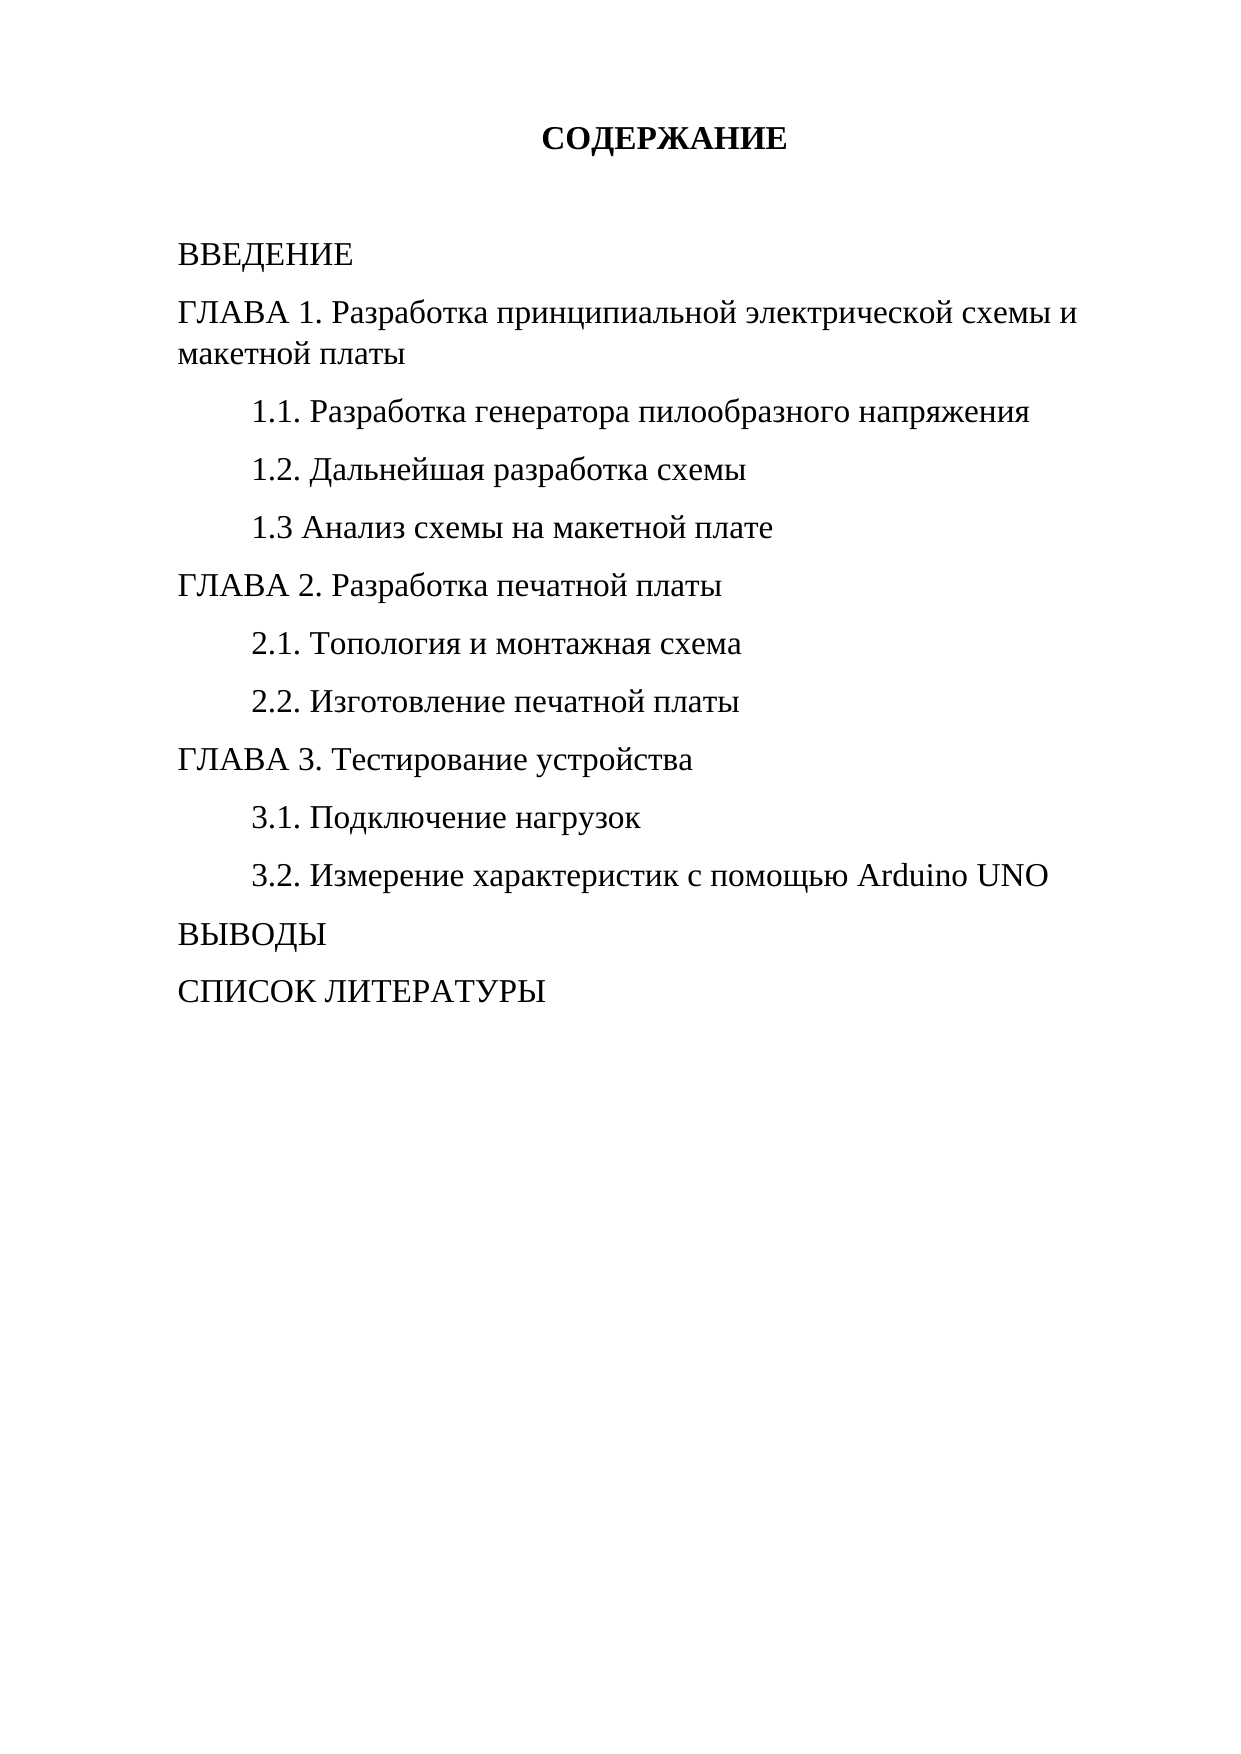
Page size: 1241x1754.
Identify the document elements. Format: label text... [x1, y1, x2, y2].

text 3.1. Подключение нагрузок [177, 798, 1152, 836]
text 3.2. Измерение характеристик с помощью Arduino UNO [177, 856, 1152, 894]
text ГЛАВА 3. Тестирование устройства [177, 740, 1152, 778]
text ВЫВОДЫ [177, 914, 1152, 952]
text СОДЕРЖАНИЕ [177, 118, 1152, 156]
text СПИСОК ЛИТЕРАТУРЫ [177, 972, 1152, 1010]
text 2.2. Изготовление печатной платы [177, 682, 1152, 720]
text ГЛАВА 2. Разработка печатной платы [177, 566, 1152, 604]
text 1.3 Анализ схемы на макетной плате [177, 508, 1152, 546]
text 1.2. Дальнейшая разработка схемы [177, 449, 1152, 488]
text 2.1. Топология и монтажная схема [177, 624, 1152, 662]
text ГЛАВА 1. Разработка принципиальной электрической схемы и макетной платы [177, 292, 1152, 372]
text ВВЕДЕНИЕ [177, 234, 1152, 272]
text 1.1. Разработка генератора пилообразного напряжения [177, 392, 1152, 430]
